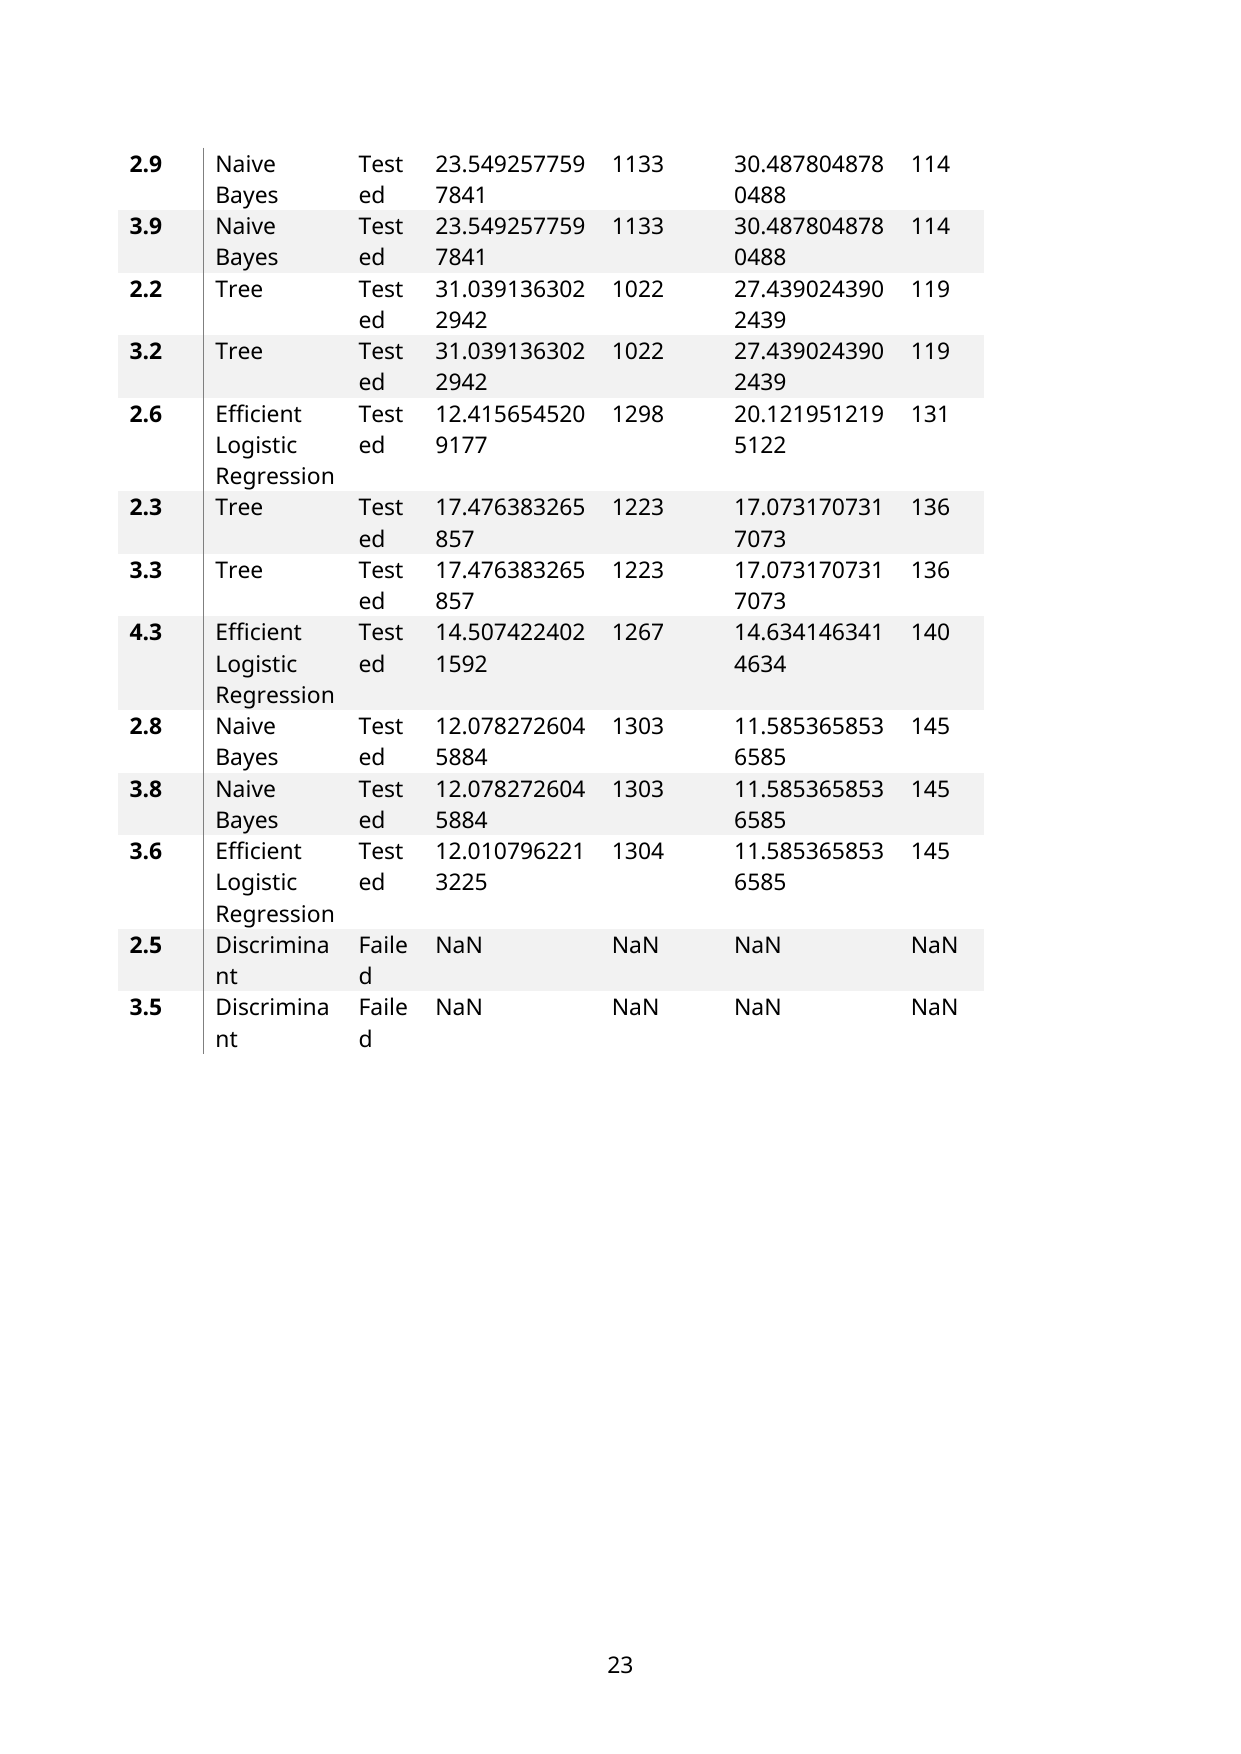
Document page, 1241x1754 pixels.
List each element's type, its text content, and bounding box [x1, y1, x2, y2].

table_cell 114 [899, 148, 984, 210]
table_cell NaN [600, 929, 723, 991]
table_cell Naive Bayes [204, 210, 347, 273]
table_cell 131 [899, 398, 984, 491]
table_cell 27.4390243902439 [723, 273, 899, 335]
table_cell Tested [347, 835, 424, 929]
table_cell 12.0107962213225 [424, 835, 600, 929]
table_cell 11.5853658536585 [723, 773, 899, 835]
table_cell 145 [899, 773, 984, 835]
table_cell 17.0731707317073 [723, 554, 899, 616]
table_cell 17.0731707317073 [723, 491, 899, 554]
table_cell 2.9 [118, 148, 203, 210]
table_cell 3.6 [118, 835, 203, 929]
table_cell 1223 [600, 554, 723, 616]
table_cell 12.0782726045884 [424, 710, 600, 773]
table_cell Tested [347, 398, 424, 491]
table_cell 1022 [600, 273, 723, 335]
table_cell 20.1219512195122 [723, 398, 899, 491]
table_cell 140 [899, 616, 984, 710]
table_cell Tree [204, 491, 347, 554]
table_cell NaN [600, 991, 723, 1054]
table_cell 3.5 [118, 991, 203, 1054]
table_cell Tree [204, 335, 347, 398]
table_cell 27.4390243902439 [723, 335, 899, 398]
table_cell 11.5853658536585 [723, 835, 899, 929]
table_cell Tested [347, 710, 424, 773]
table_cell 3.9 [118, 210, 203, 273]
table_cell Tested [347, 210, 424, 273]
table_cell Efficient Logistic Regression [204, 616, 347, 710]
table_cell Efficient Logistic Regression [204, 398, 347, 491]
table_cell 31.0391363022942 [424, 273, 600, 335]
table_cell 2.2 [118, 273, 203, 335]
table_cell 114 [899, 210, 984, 273]
table_cell 23.5492577597841 [424, 210, 600, 273]
table_cell 119 [899, 273, 984, 335]
table_cell 17.476383265857 [424, 491, 600, 554]
table_cell 1298 [600, 398, 723, 491]
table_cell Discriminant [204, 991, 347, 1054]
table_cell 4.3 [118, 616, 203, 710]
table_cell Discriminant [204, 929, 347, 991]
table_cell Naive Bayes [204, 773, 347, 835]
table_cell 1303 [600, 773, 723, 835]
table_cell 30.4878048780488 [723, 210, 899, 273]
table_cell 23.5492577597841 [424, 148, 600, 210]
table_cell 1223 [600, 491, 723, 554]
table_cell 31.0391363022942 [424, 335, 600, 398]
table_cell Tested [347, 616, 424, 710]
table_cell 119 [899, 335, 984, 398]
table_cell 3.8 [118, 773, 203, 835]
table_cell 136 [899, 554, 984, 616]
table_cell Tested [347, 273, 424, 335]
table_cell 3.2 [118, 335, 203, 398]
table_cell Efficient Logistic Regression [204, 835, 347, 929]
table_cell Tree [204, 554, 347, 616]
table_cell NaN [723, 929, 899, 991]
table_cell 2.5 [118, 929, 203, 991]
table_cell 136 [899, 491, 984, 554]
table_cell 14.6341463414634 [723, 616, 899, 710]
table_cell NaN [723, 991, 899, 1054]
table_cell 1304 [600, 835, 723, 929]
table_cell 12.4156545209177 [424, 398, 600, 491]
table_cell Tree [204, 273, 347, 335]
table_cell 145 [899, 835, 984, 929]
table_cell 1133 [600, 148, 723, 210]
table_cell 3.3 [118, 554, 203, 616]
table_cell 2.8 [118, 710, 203, 773]
table_cell 2.3 [118, 491, 203, 554]
table_cell 14.5074224021592 [424, 616, 600, 710]
table_cell Tested [347, 491, 424, 554]
table_cell 17.476383265857 [424, 554, 600, 616]
table_cell 12.0782726045884 [424, 773, 600, 835]
table_cell Failed [347, 991, 424, 1054]
table_cell Tested [347, 773, 424, 835]
table_cell 2.6 [118, 398, 203, 491]
table_cell Naive Bayes [204, 710, 347, 773]
table_cell NaN [899, 991, 984, 1054]
table_cell 1022 [600, 335, 723, 398]
table_cell 30.4878048780488 [723, 148, 899, 210]
table_cell 1133 [600, 210, 723, 273]
table_cell 1303 [600, 710, 723, 773]
table_cell NaN [424, 991, 600, 1054]
table_cell Tested [347, 554, 424, 616]
table_cell NaN [424, 929, 600, 991]
table_cell Tested [347, 335, 424, 398]
table_cell 1267 [600, 616, 723, 710]
table_cell NaN [899, 929, 984, 991]
table_cell Failed [347, 929, 424, 991]
table_cell 11.5853658536585 [723, 710, 899, 773]
table_cell 145 [899, 710, 984, 773]
table_cell Naive Bayes [204, 148, 347, 210]
table_cell Tested [347, 148, 424, 210]
